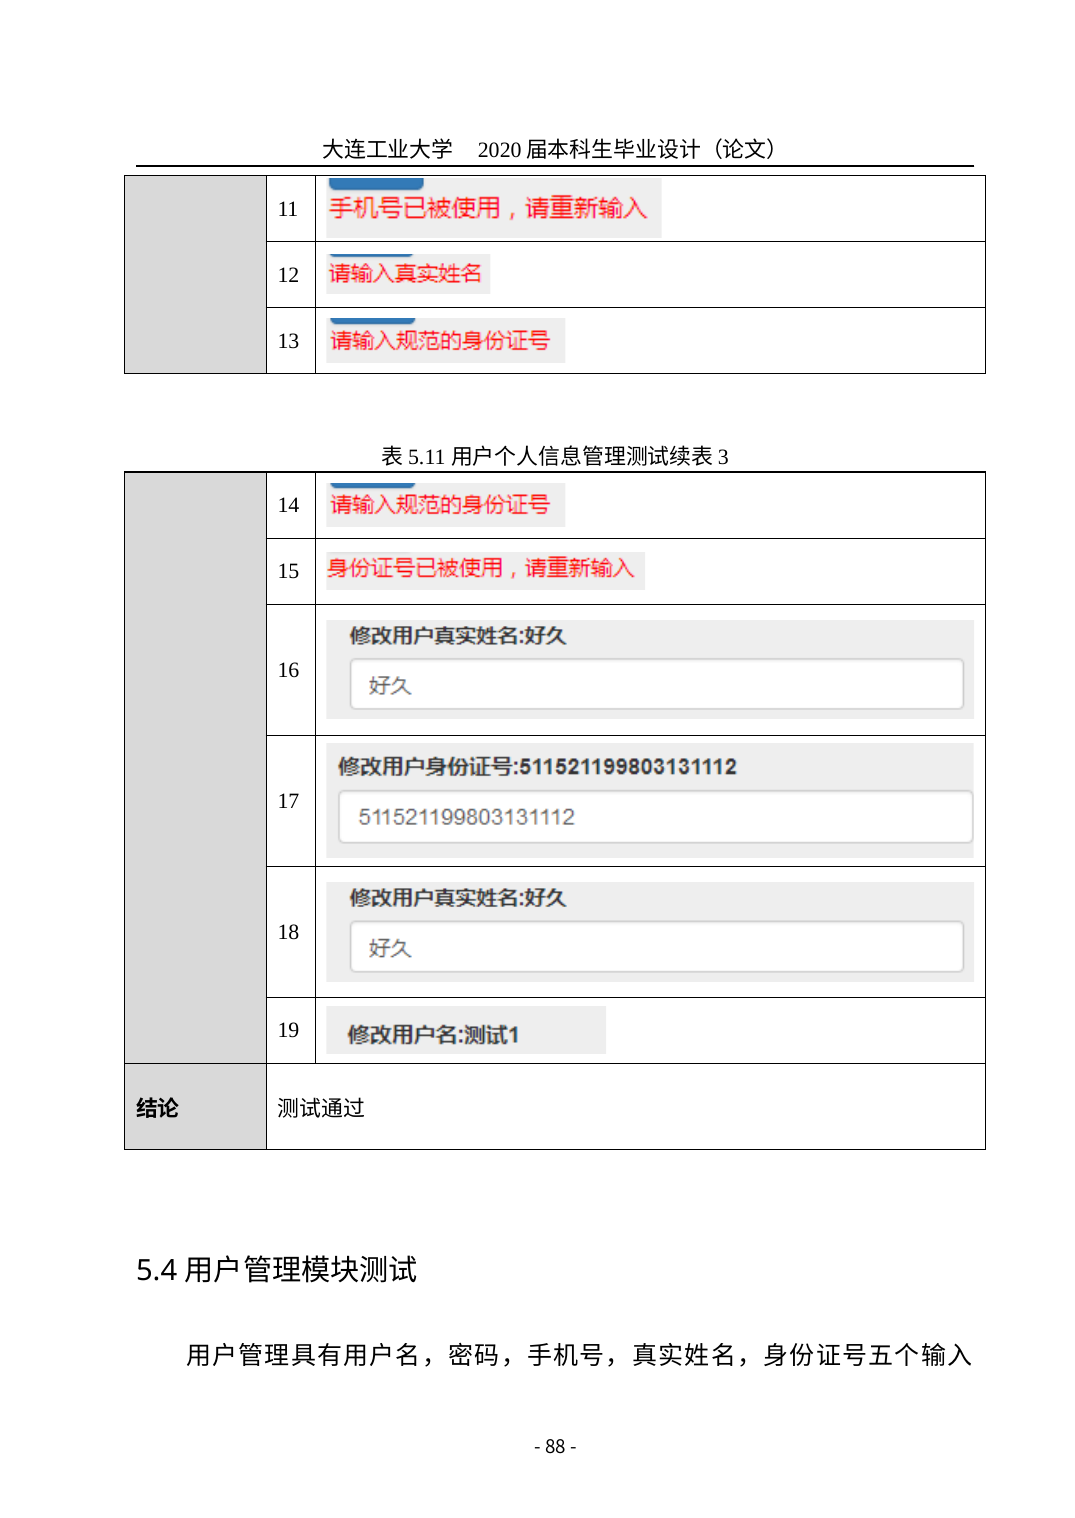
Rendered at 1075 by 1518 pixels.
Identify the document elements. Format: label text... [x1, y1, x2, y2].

table_cell 测试通过 [267, 1064, 985, 1149]
picture [326, 318, 566, 363]
picture [326, 178, 662, 238]
table_cell 18 [267, 867, 315, 997]
table_cell [316, 242, 985, 307]
table_cell 15 [267, 539, 315, 603]
table_cell [316, 308, 985, 373]
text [136, 1321, 974, 1386]
table_cell [316, 605, 985, 734]
table_cell [316, 867, 985, 997]
table_cell 11 [267, 176, 315, 241]
table_cell 13 [267, 308, 315, 373]
picture [326, 1006, 607, 1054]
subtitle 5.4 用户管理模块测试 [136, 1235, 974, 1300]
picture [326, 552, 646, 590]
picture [326, 743, 974, 858]
table_cell [316, 736, 985, 866]
table_cell [316, 176, 985, 241]
table_header 14 [267, 473, 315, 537]
table_cell 结论 [125, 1064, 266, 1149]
table_header [125, 473, 266, 1063]
table_header [316, 473, 985, 537]
table_cell 17 [267, 736, 315, 866]
table_cell 12 [267, 242, 315, 307]
table_cell [316, 998, 985, 1063]
picture [326, 254, 491, 294]
text 表5.11 用户个人信息管理测试续表3 [136, 439, 974, 471]
table_cell [316, 539, 985, 603]
table_cell 19 [267, 998, 315, 1063]
table_cell 16 [267, 605, 315, 734]
picture [326, 483, 566, 527]
picture [326, 882, 975, 982]
picture [326, 620, 975, 719]
